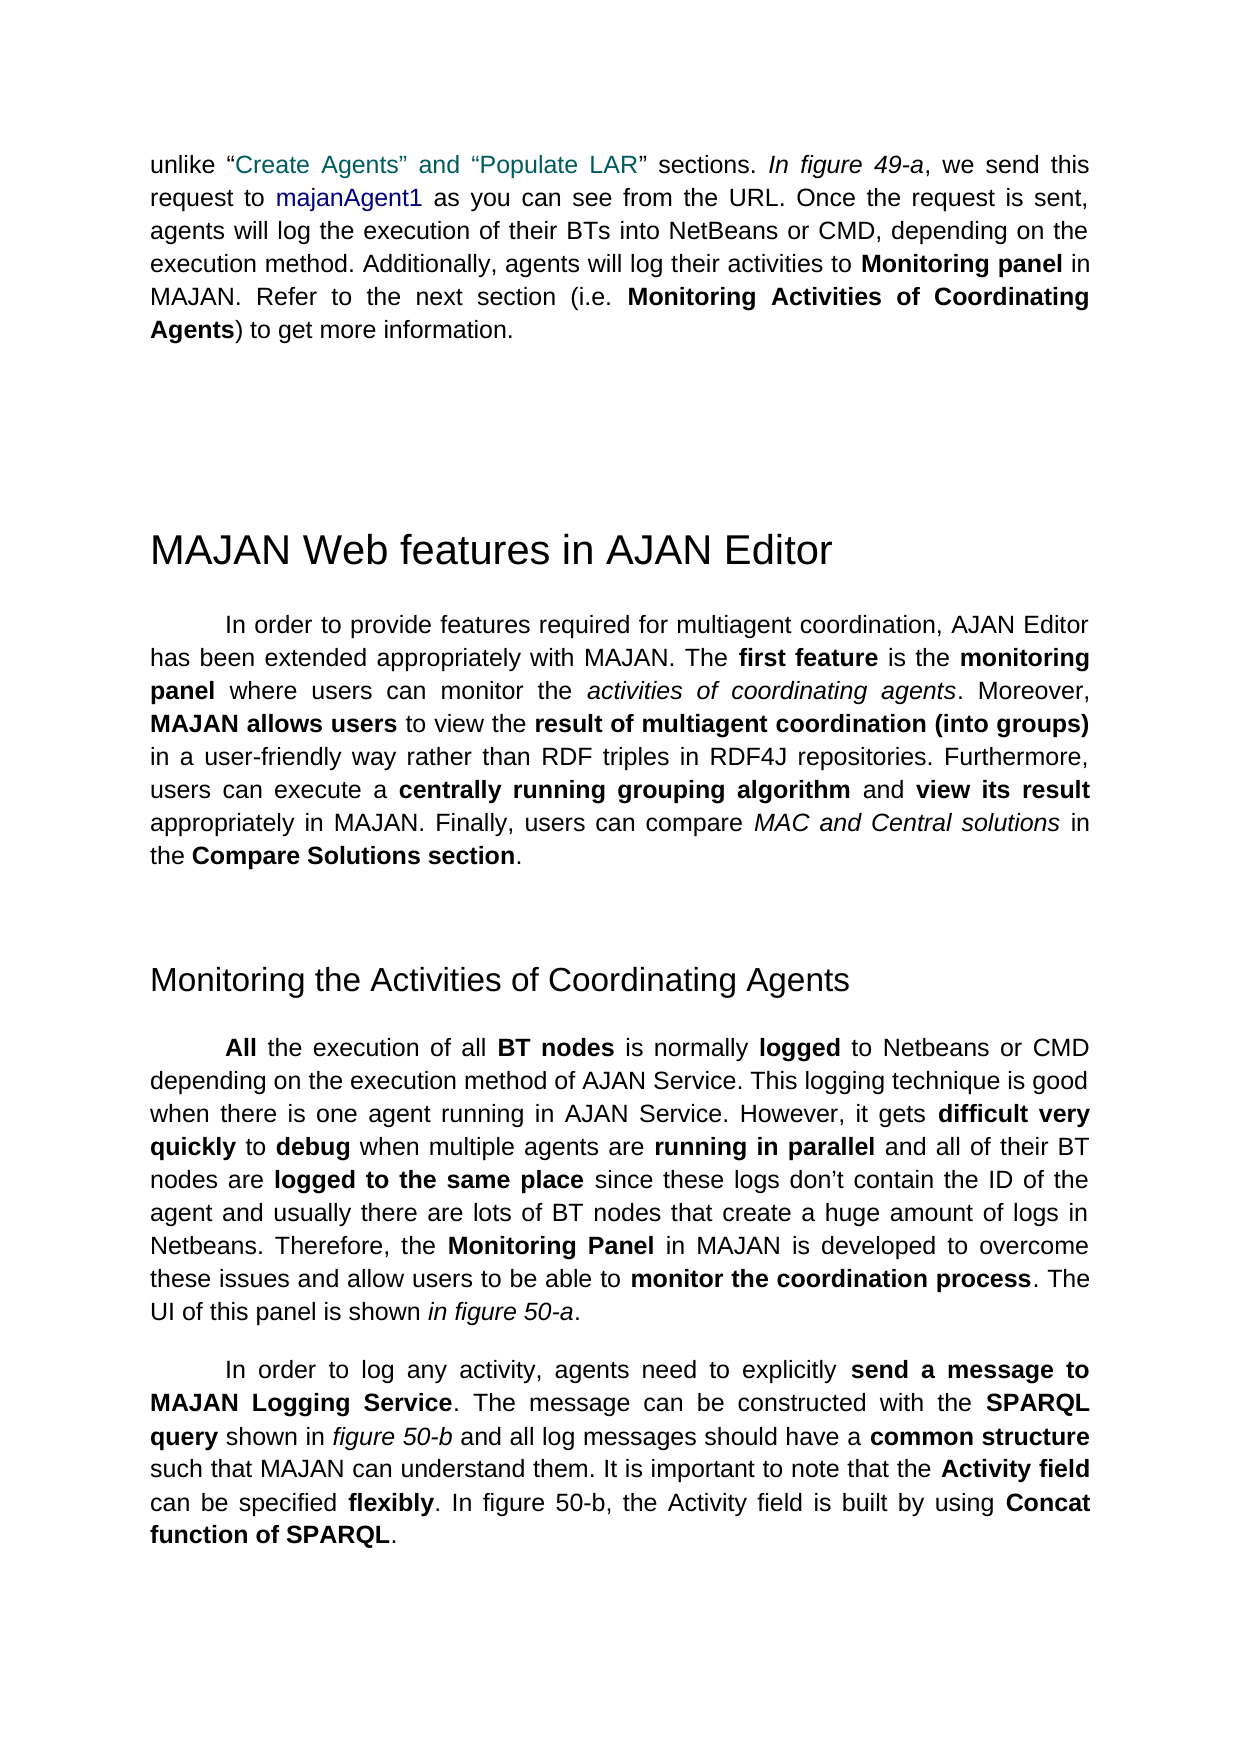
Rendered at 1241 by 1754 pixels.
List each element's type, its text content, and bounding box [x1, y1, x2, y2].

text All the execution of all BT nodes is normally logged to Netbeans or CMD depending on the execution method of AJAN Service. This logging technique is good when there is one agent running in AJAN Service. However, it gets difficult very quickly to debug when multiple agents are running in parallel and all of their BT nodes are logged to the same place since these logs don’t contain the ID of the agent and usually there are lots of BT nodes that create a huge amount of logs in Netbeans. Therefore, the Monitoring Panel in MAJAN is developed to overcome these issues and allow users to be able to monitor the coordination process. The UI of this panel is shown in figure 50-a. [150, 1033, 1090, 1326]
subtitle MAJAN Web features in AJAN Editor [150, 525, 1090, 573]
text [150, 150, 1090, 344]
subtitle Monitoring the Activities of Coordinating Agents [150, 960, 1090, 999]
text In order to log any activity, agents need to explicitly send a message to MAJAN Logging Service. The message can be constructed with the SPARQL query shown in figure 50-b and all log messages should have a common structure such that MAJAN can understand them. It is important to note that the Activity field can be specified flexibly. In figure 50-b, the Activity field is built by using Concat function of SPARQL. [150, 1355, 1090, 1549]
text In order to provide features required for multiagent coordination, AJAN Editor has been extended appropriately with MAJAN. The first feature is the monitoring panel where users can monitor the activities of coordinating agents. Moreover, MAJAN allows users to view the result of multiagent coordination (into groups) in a user-friendly way rather than RDF triples in RDF4J repositories. Furthermore, users can execute a centrally running grouping algorithm and view its result appropriately in MAJAN. Finally, users can compare MAC and Central solutions in the Compare Solutions section. [150, 610, 1090, 870]
